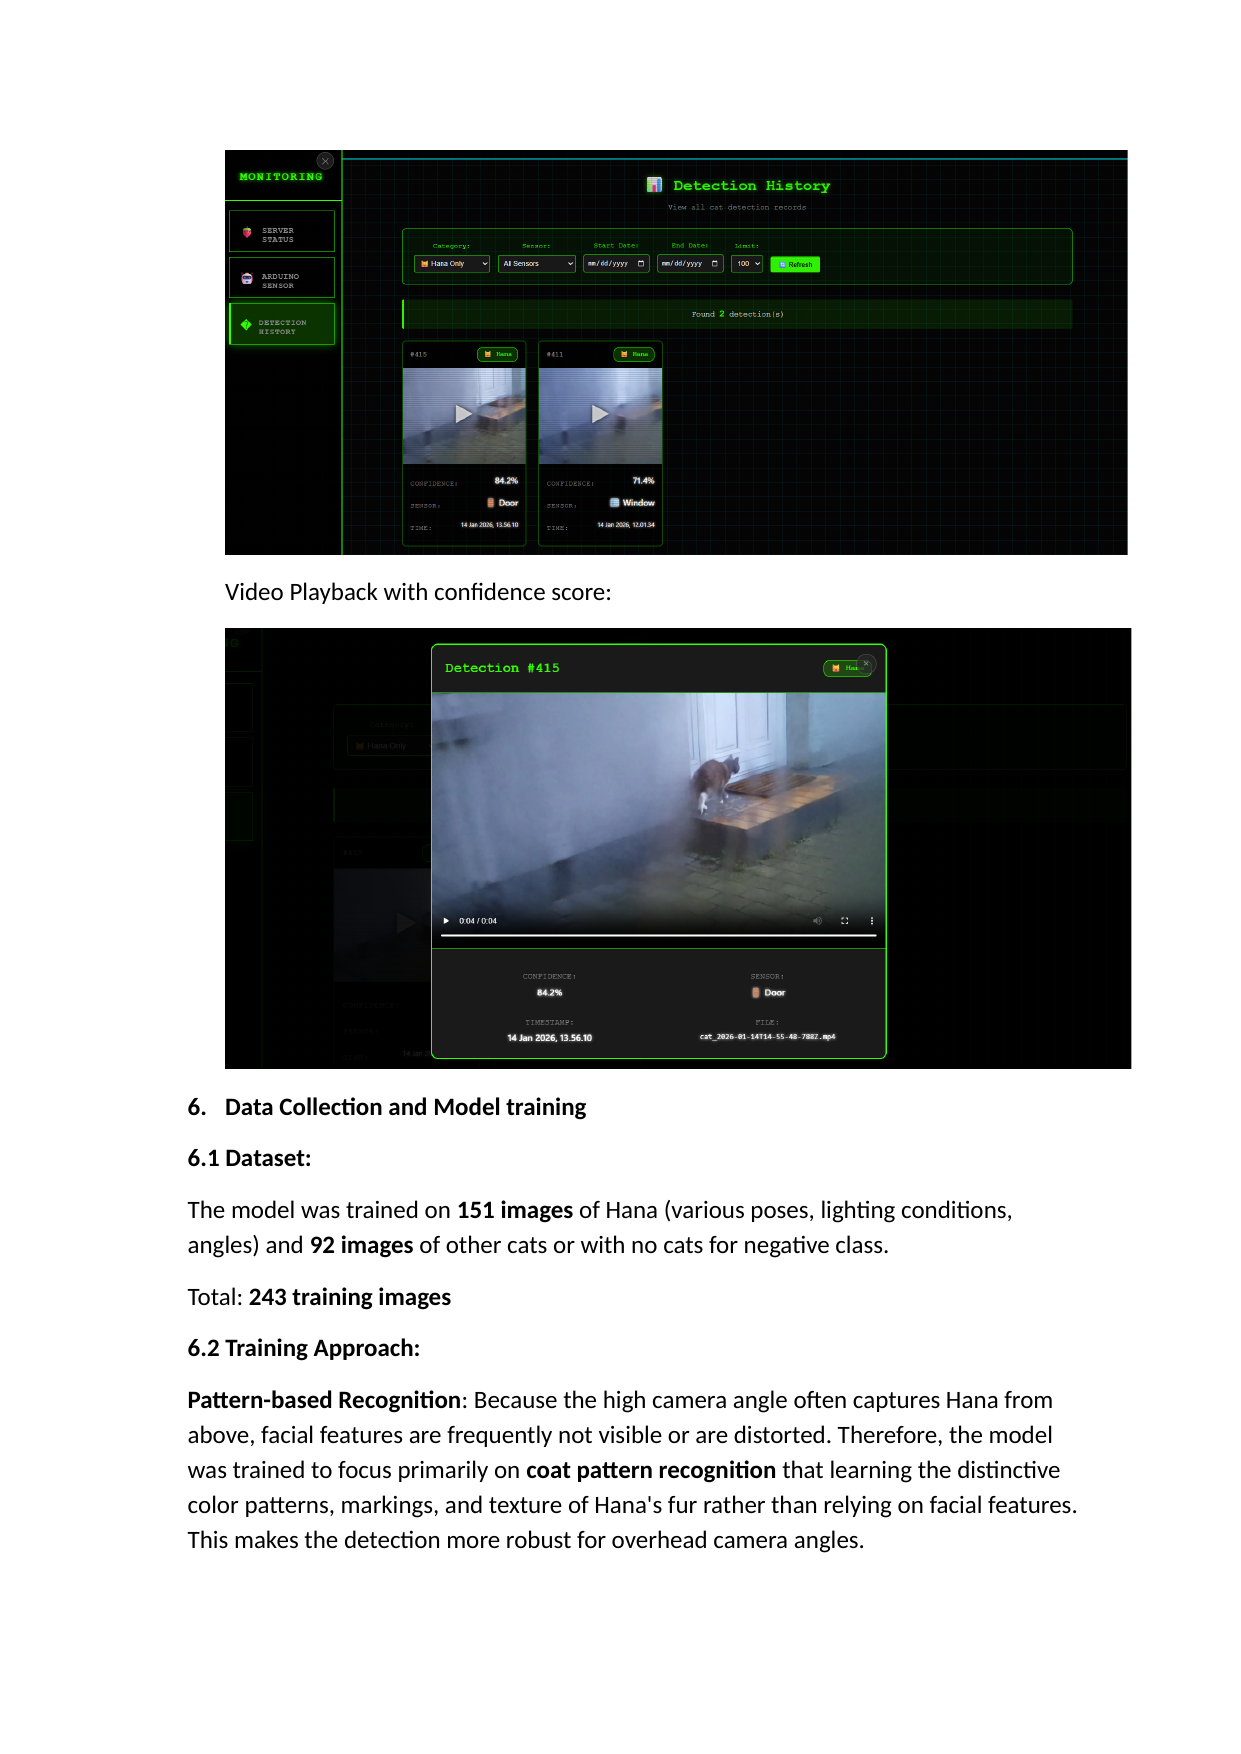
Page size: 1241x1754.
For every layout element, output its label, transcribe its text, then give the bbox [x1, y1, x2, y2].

text The model was trained on 151 images of Hana (various poses, lighting conditions, angles) and 92 images of other cats or with no cats for negative class. [187, 1194, 1090, 1259]
text Pattern-based Recognition: Because the high camera angle often captures Hana from above, facial features are frequently not visible or are distorted. Therefore, the model was trained to focus primarily on coat pattern recognition that learning the distinctive color patterns, markings, and texture of Hana's fur rather than relying on facial features. This makes the detection more robust for overhead camera angles. [187, 1384, 1090, 1554]
text Total: 243 training images [187, 1281, 1090, 1311]
text Video Playback with confidence score: [225, 576, 1090, 607]
text 6.1 Dataset: [187, 1142, 1090, 1173]
list Data Collection and Model training [187, 1091, 1090, 1121]
picture [225, 628, 1132, 1069]
picture [225, 150, 1128, 555]
text 6.2 Training Approach: [187, 1332, 1090, 1363]
